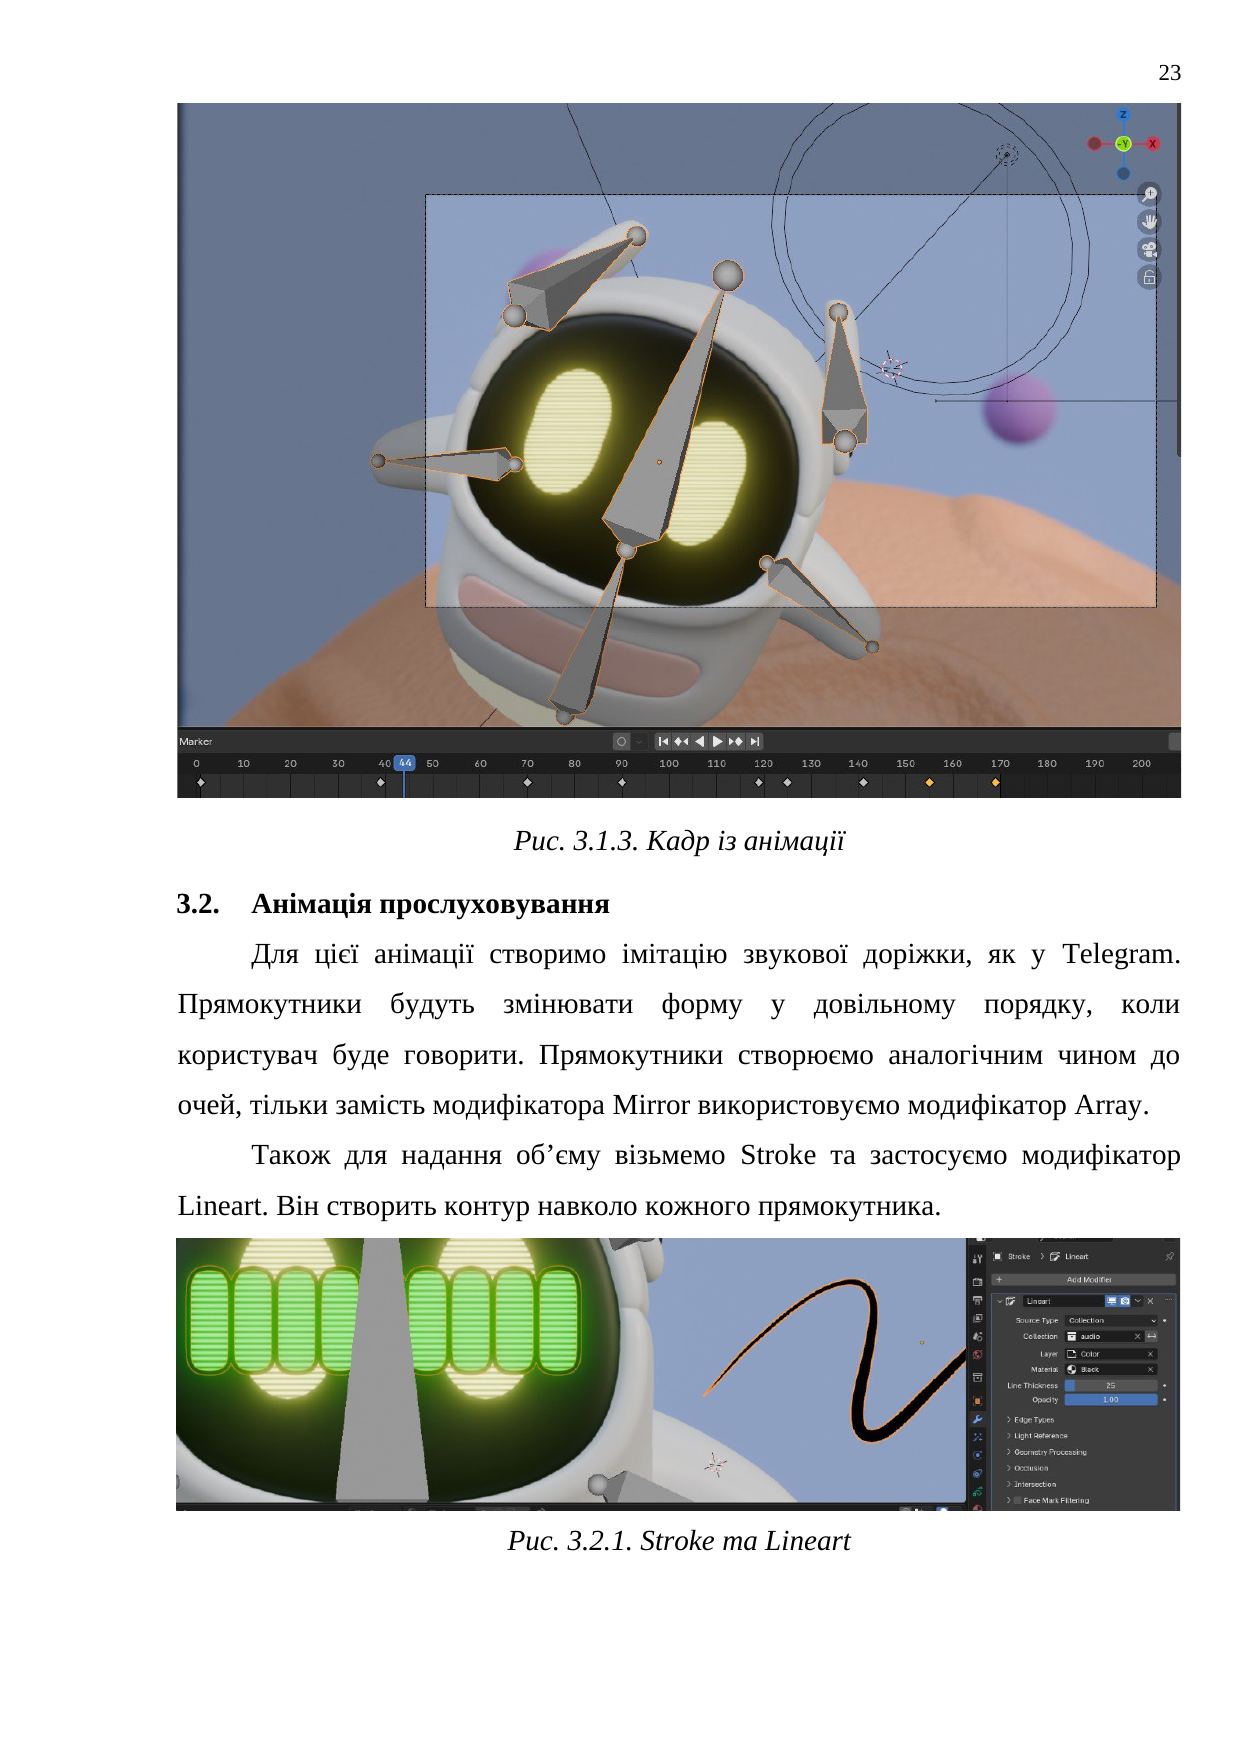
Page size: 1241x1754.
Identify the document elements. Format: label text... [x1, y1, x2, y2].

text Рис. 3.2.1. Stroke та Lineart [177, 1523, 1181, 1557]
text Також для надання об’єму візьмемо Stroke та застосуємо модифікатор Lineart. Він створить контур навколо кожного прямокутника. [177, 1137, 1181, 1221]
picture [177, 103, 1182, 798]
text Рис. 3.1.3. Кадр із анімації [177, 823, 1181, 857]
picture [176, 1238, 1180, 1511]
text Для цієї анімації створимо імітацію звукової доріжки, як у Telegram. Прямокутники будуть змінювати форму у довільному порядку, коли користувач буде говорити. Прямокутники створюємо аналогічним чином до очей, тільки замість модифікатора Mirror використовуємо модифікатор Array. [177, 936, 1181, 1121]
list Анімація прослуховування [176, 886, 1181, 919]
